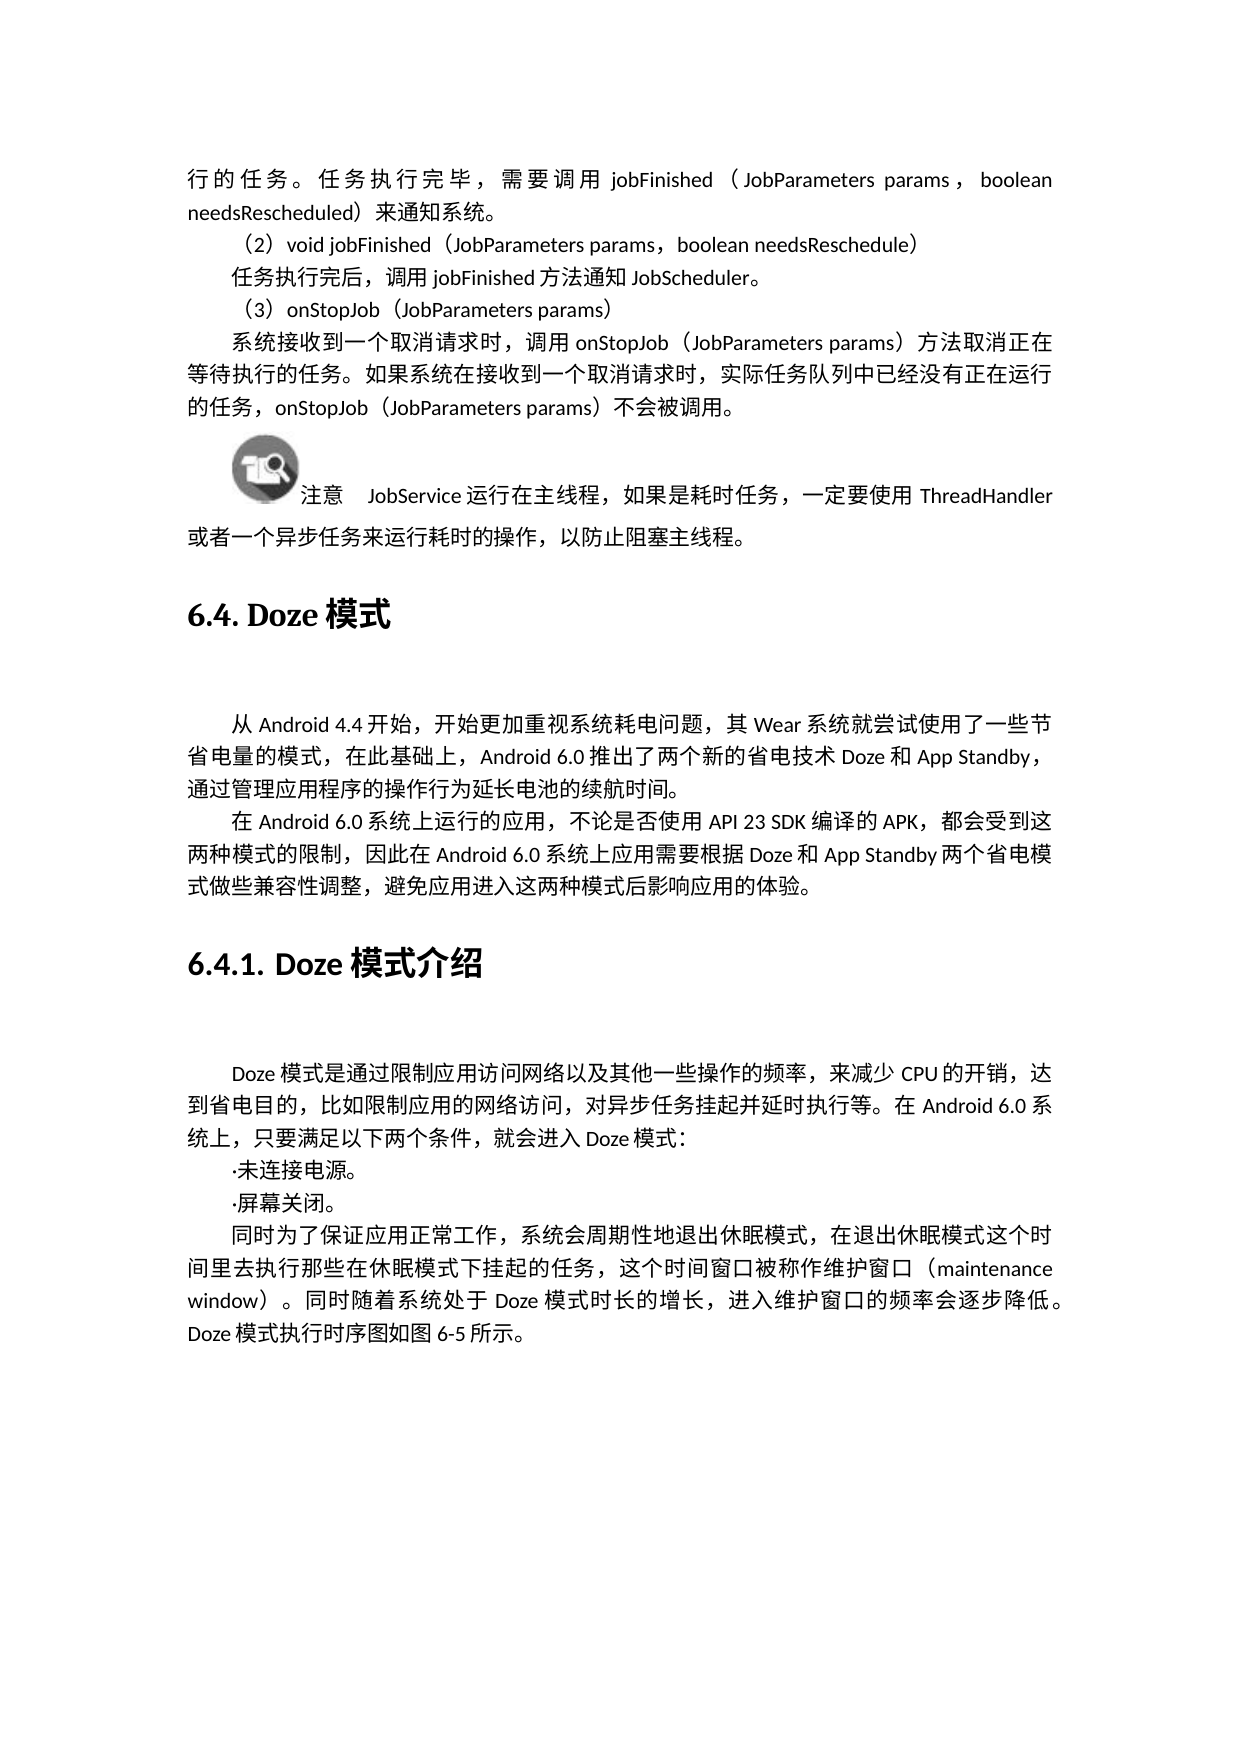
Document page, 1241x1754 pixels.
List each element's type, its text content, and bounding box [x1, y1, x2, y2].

subtitle Doze模式介绍 [187, 928, 1053, 993]
subtitle Doze模式 [187, 579, 1053, 644]
text （3）onStopJob（JobParameters params） [187, 292, 1053, 324]
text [187, 162, 1053, 227]
text 在Android 6.0系统上运行的应用，不论是否使用API 23 SDK编译的APK，都会受到这两种模式的限制，因此在Android 6.0系统上应用需要根据Doze和App Standby两个省电模式做些兼容性调整，避免应用进入这两种模式后影响应用的体验。 [187, 804, 1053, 901]
picture [231, 431, 301, 504]
text 系统接收到一个取消请求时，调用onStopJob（JobParameters params）方法取消正在等待执行的任务。如果系统在接收到一个取消请求时，实际任务队列中已经没有正在运行的任务，onStopJob（JobParameters params）不会被调用。 [187, 324, 1053, 422]
text ·未连接电源。 [187, 1153, 1053, 1186]
text 任务执行完后，调用jobFinished方法通知JobScheduler。 [187, 259, 1053, 292]
text （2）void jobFinished（JobParameters params，boolean needsReschedule） [187, 227, 1053, 259]
text 从Android 4.4开始，开始更加重视系统耗电问题，其Wear系统就尝试使用了一些节省电量的模式，在此基础上，Android 6.0推出了两个新的省电技术Doze和App Standby，通过管理应用程序的操作行为延长电池的续航时间。 [187, 706, 1053, 804]
text Doze模式是通过限制应用访问网络以及其他一些操作的频率，来减少CPU的开销，达到省电目的，比如限制应用的网络访问，对异步任务挂起并延时执行等。在Android 6.0系统上，只要满足以下两个条件，就会进入Doze模式： [187, 1056, 1053, 1153]
text ·屏幕关闭。 [187, 1186, 1053, 1218]
text 同时为了保证应用正常工作，系统会周期性地退出休眠模式，在退出休眠模式这个时间里去执行那些在休眠模式下挂起的任务，这个时间窗口被称作维护窗口（maintenance window）。同时随着系统处于Doze模式时长的增长，进入维护窗口的频率会逐步降低。Doze模式执行时序图如图6-5所示。 [187, 1218, 1053, 1348]
text 注意 JobService运行在主线程，如果是耗时任务，一定要使用ThreadHandler或者一个异步任务来运行耗时的操作，以防止阻塞主线程。 [187, 422, 1053, 552]
